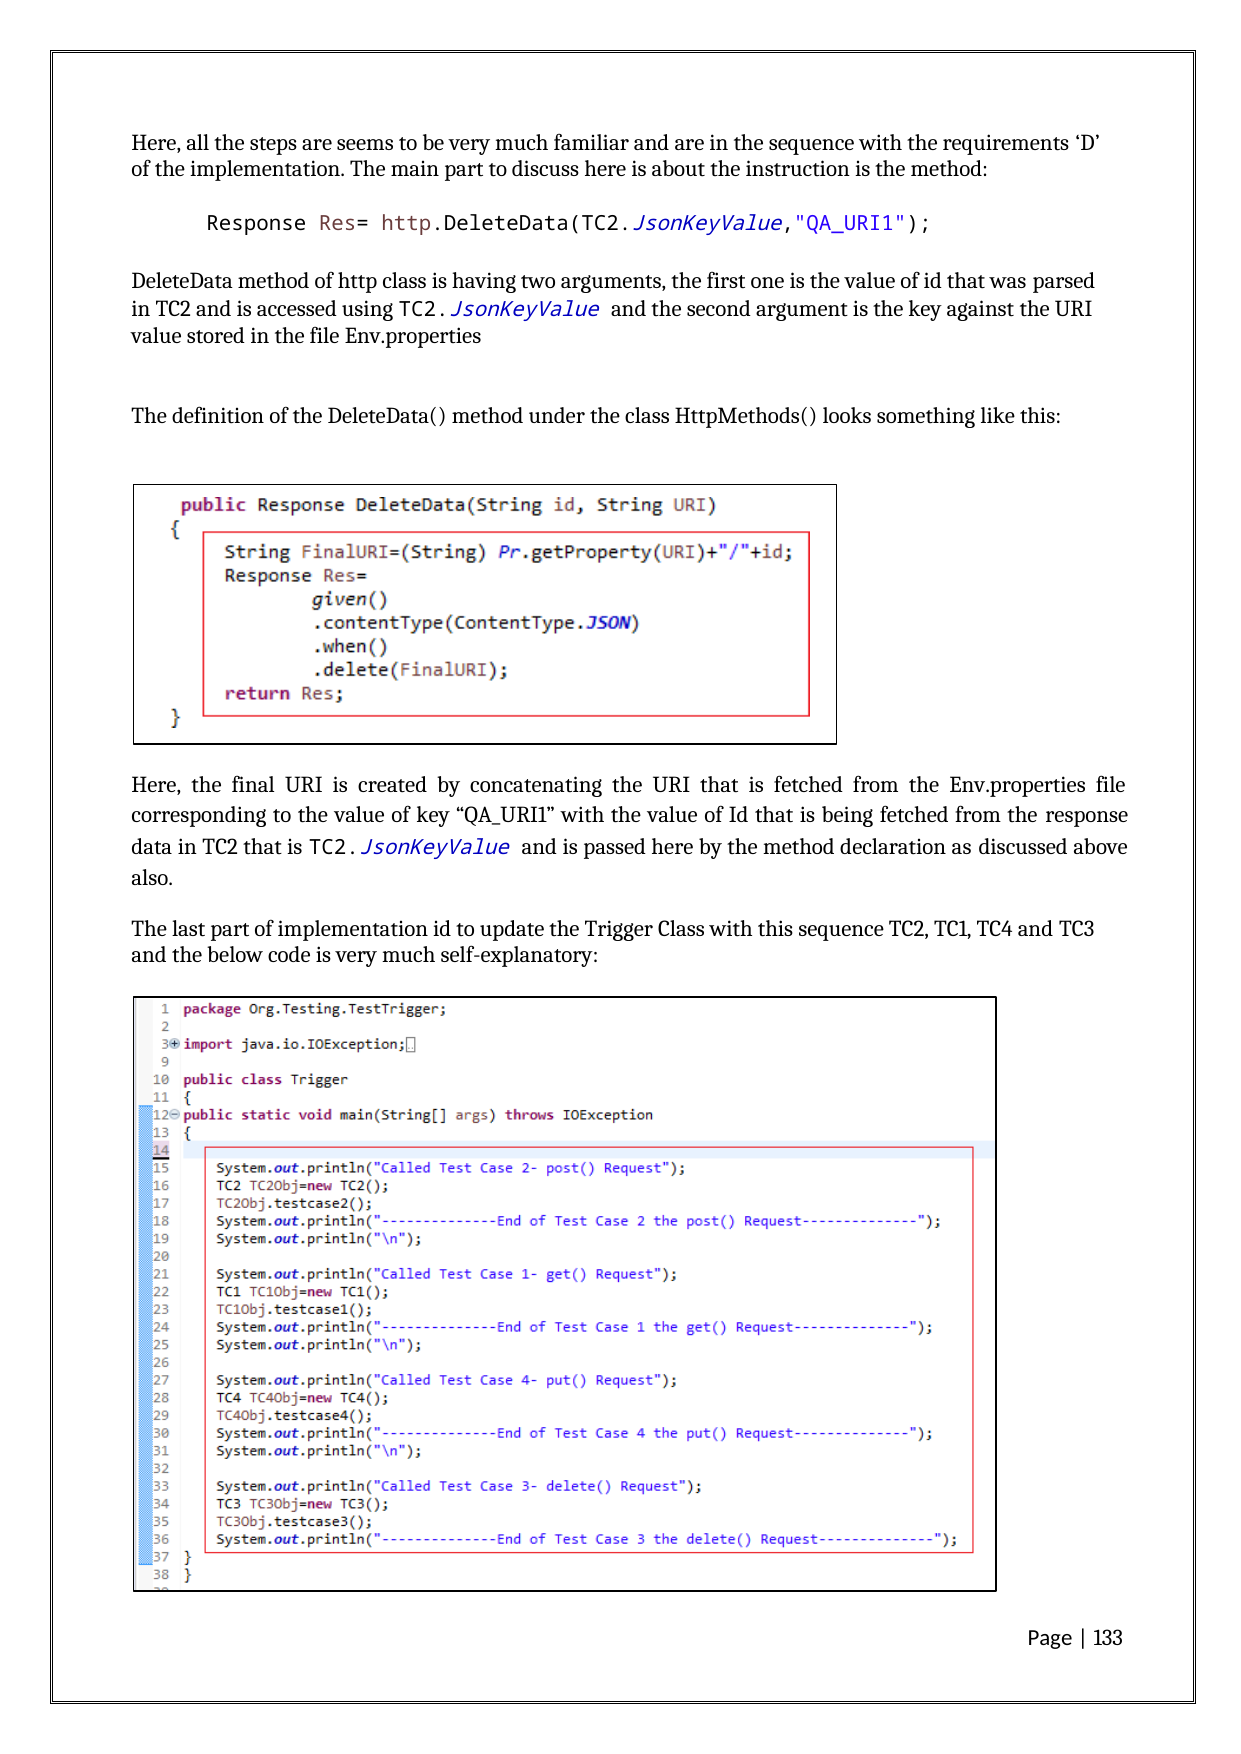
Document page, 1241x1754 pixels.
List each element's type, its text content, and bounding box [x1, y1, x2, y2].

text Here, all the steps are seems to be very much familiar and are in the sequence with the requirements ‘D’ of the implementation. The main part to discuss here is about the instruction is the method: [131, 129, 1115, 182]
picture [134, 998, 995, 1590]
text Here, the final URI is created by concatenating the URI that is fetched from the Env.properties file corresponding to the value of key “QA_URI1” with the value of Id that is being fetched from the response data in TC2 that is TC2.JsonKeyValue and is passed here by the method declaration as discussed above also. [131, 771, 1128, 891]
text DeleteData method of http class is having two arguments, the first one is the value of id that was parsed in TC2 and is accessed using TC2.JsonKeyValue and the second argument is the key against the URI value stored in the file Env.properties [131, 268, 1101, 349]
text Response Res= http.DeleteData(TC2.JsonKeyValue,"QA_URI1"); [206, 208, 1193, 237]
text The last part of implementation id to update the Trigger Class with this sequence TC2, TC1, TC4 and TC3 and the below code is very much self-explanatory: [131, 915, 1106, 968]
picture [170, 497, 810, 728]
text The definition of the DeleteData() method under the class HttpMethods() looks something like this: [131, 402, 1193, 429]
